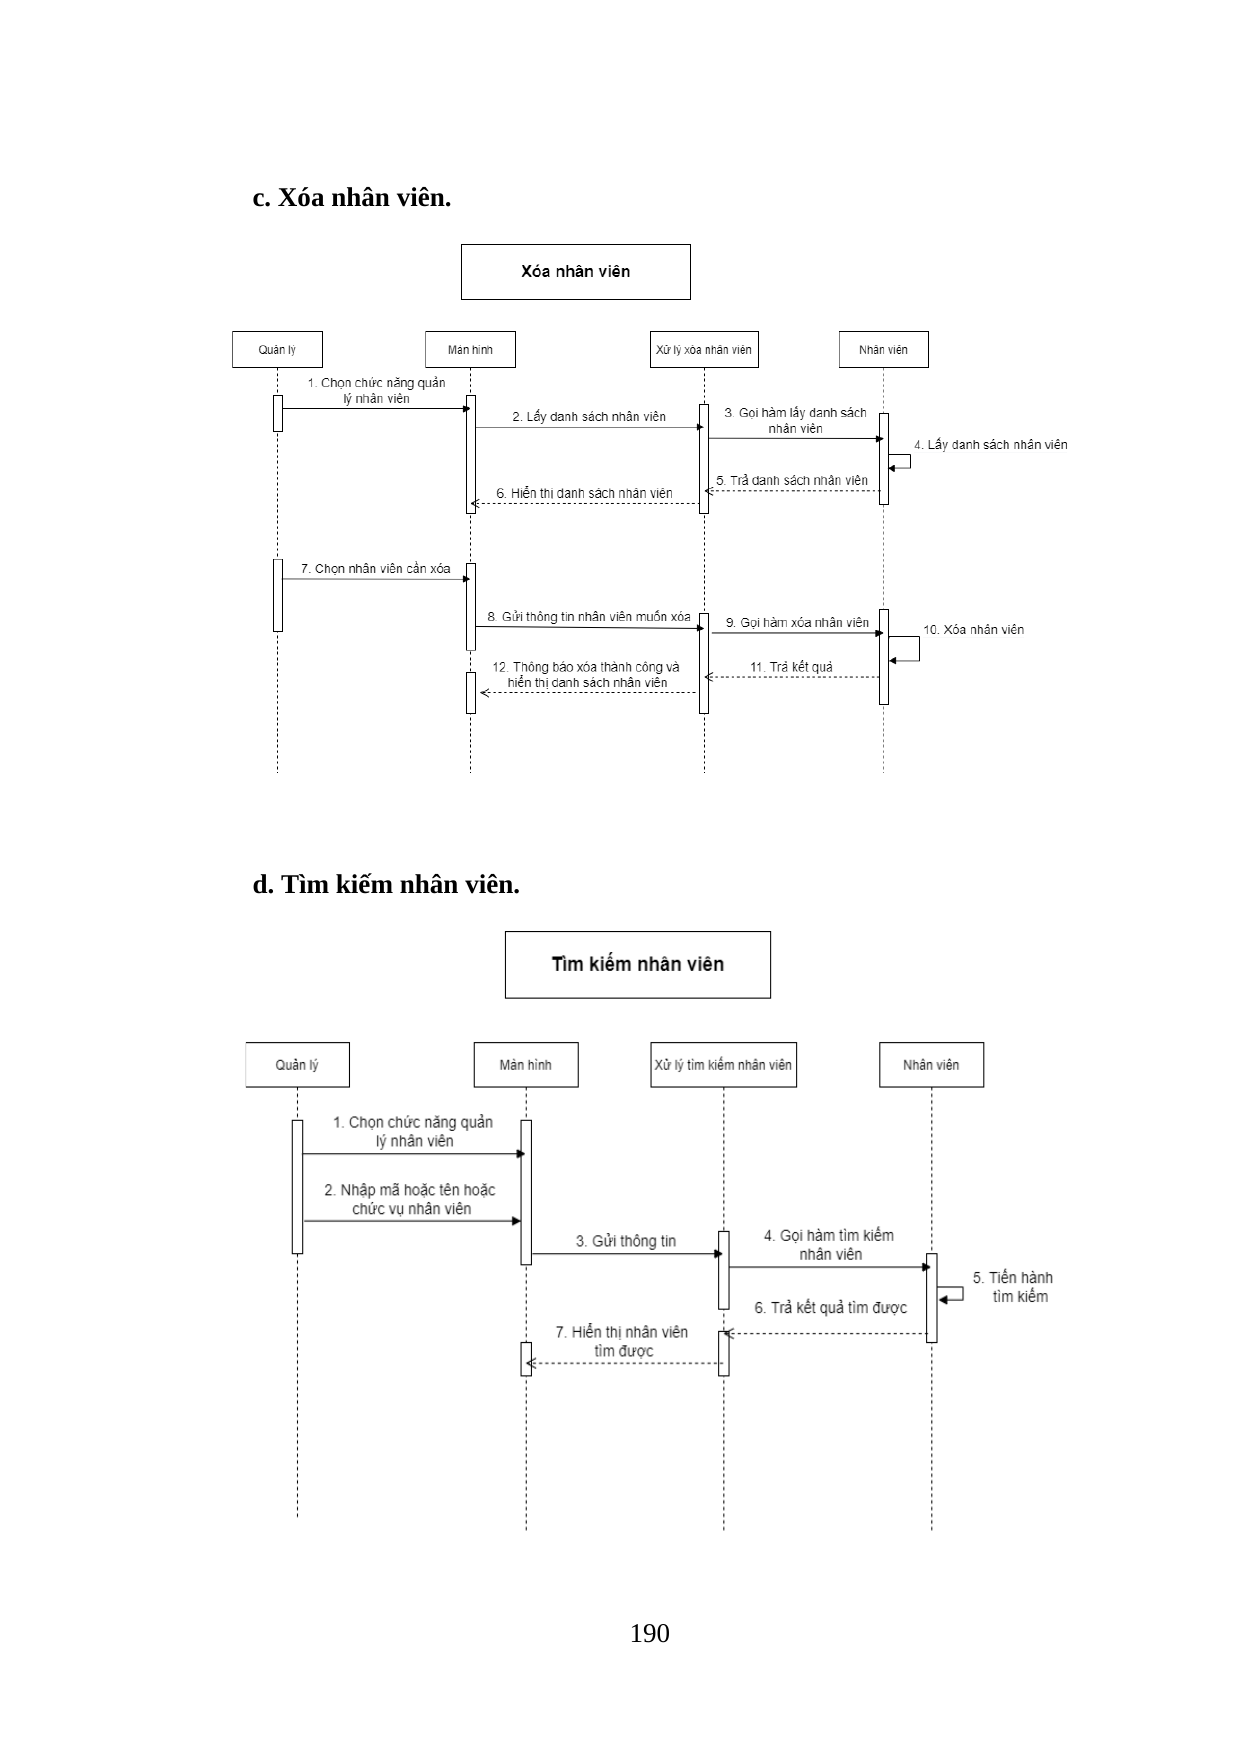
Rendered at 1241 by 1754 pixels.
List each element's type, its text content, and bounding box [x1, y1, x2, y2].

text c. Xóa nhân viên. [177, 181, 1122, 213]
text d. Tìm kiếm nhân viên. [177, 868, 1122, 899]
picture [232, 244, 1068, 773]
picture [245, 931, 1054, 1532]
